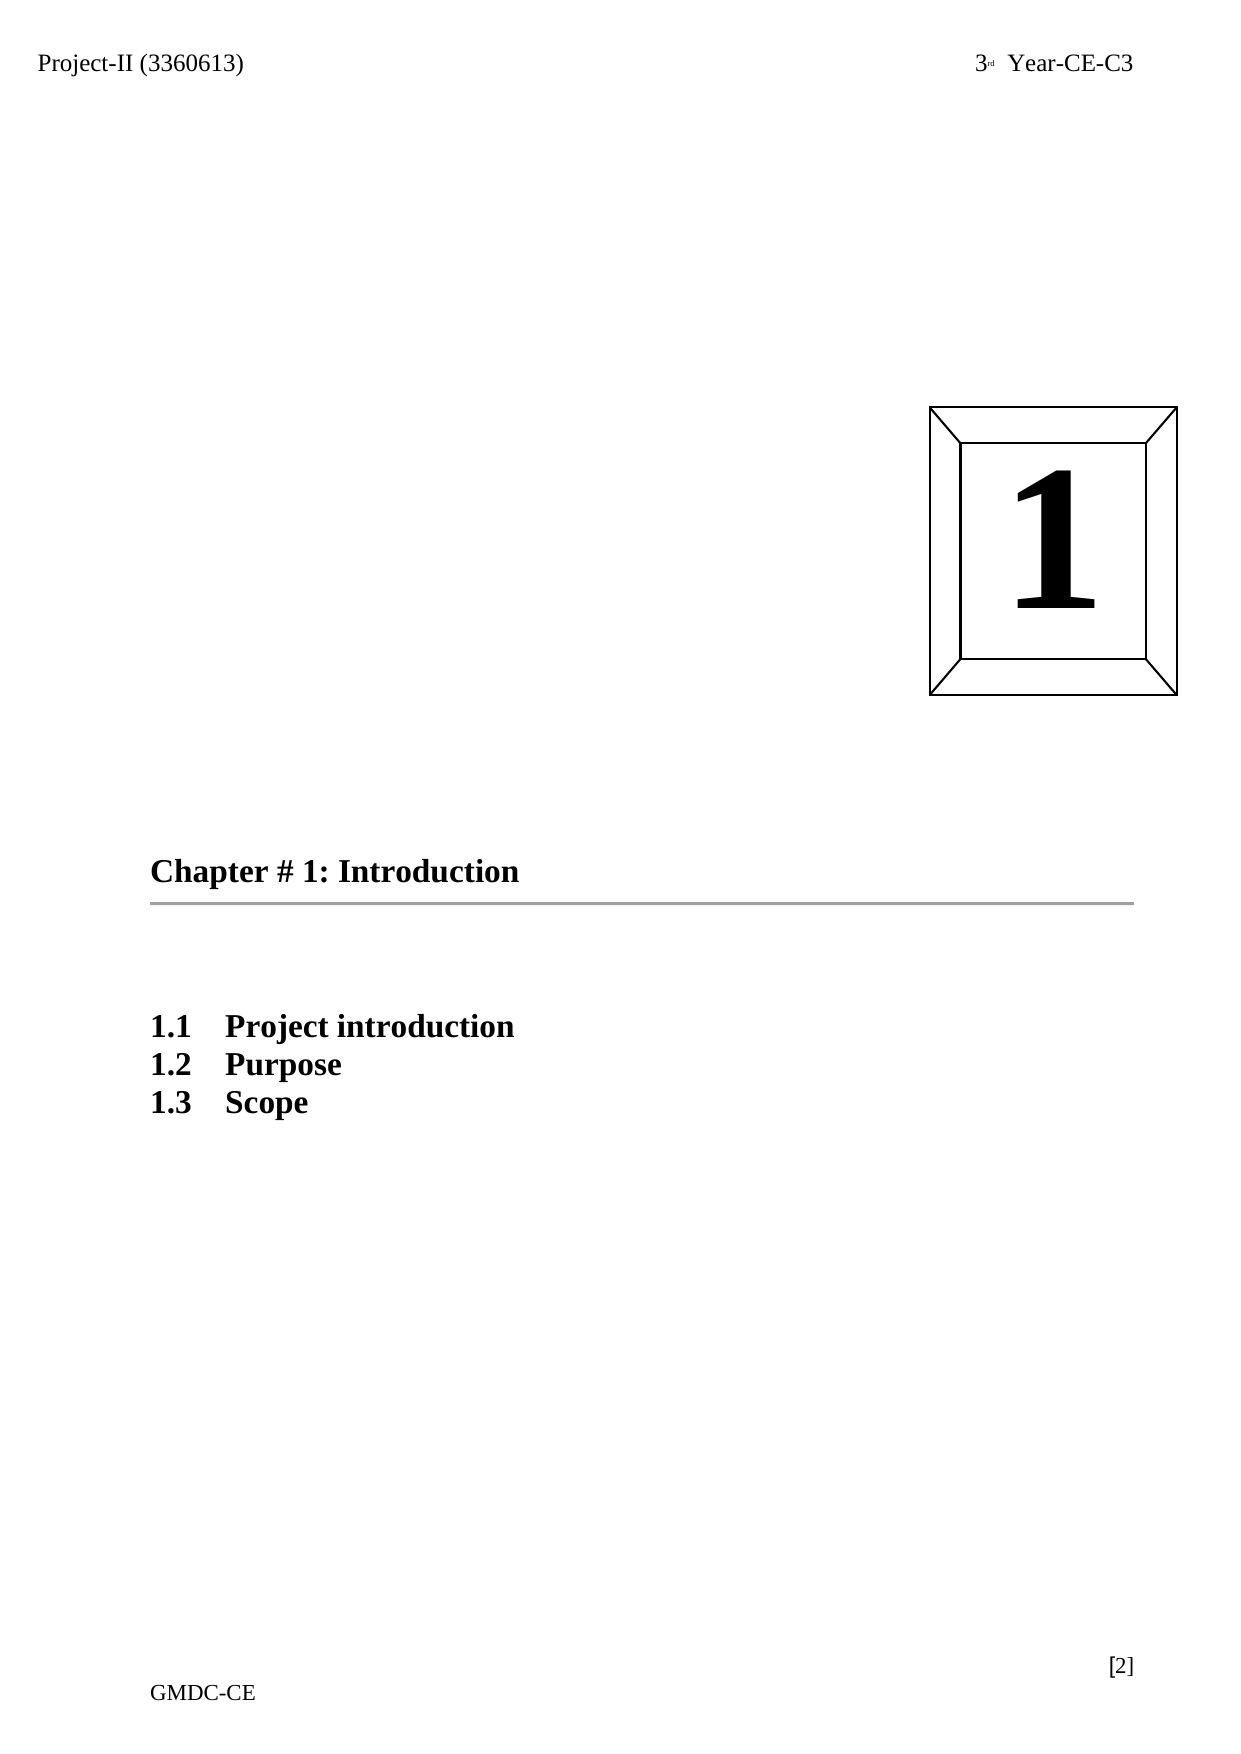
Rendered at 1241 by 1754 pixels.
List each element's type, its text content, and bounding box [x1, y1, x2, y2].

list Purpose [150, 1044, 1134, 1083]
text Chapter # 1: Introduction [150, 851, 1134, 889]
list Scope [150, 1083, 1134, 1121]
list Project introduction [150, 1006, 1134, 1044]
